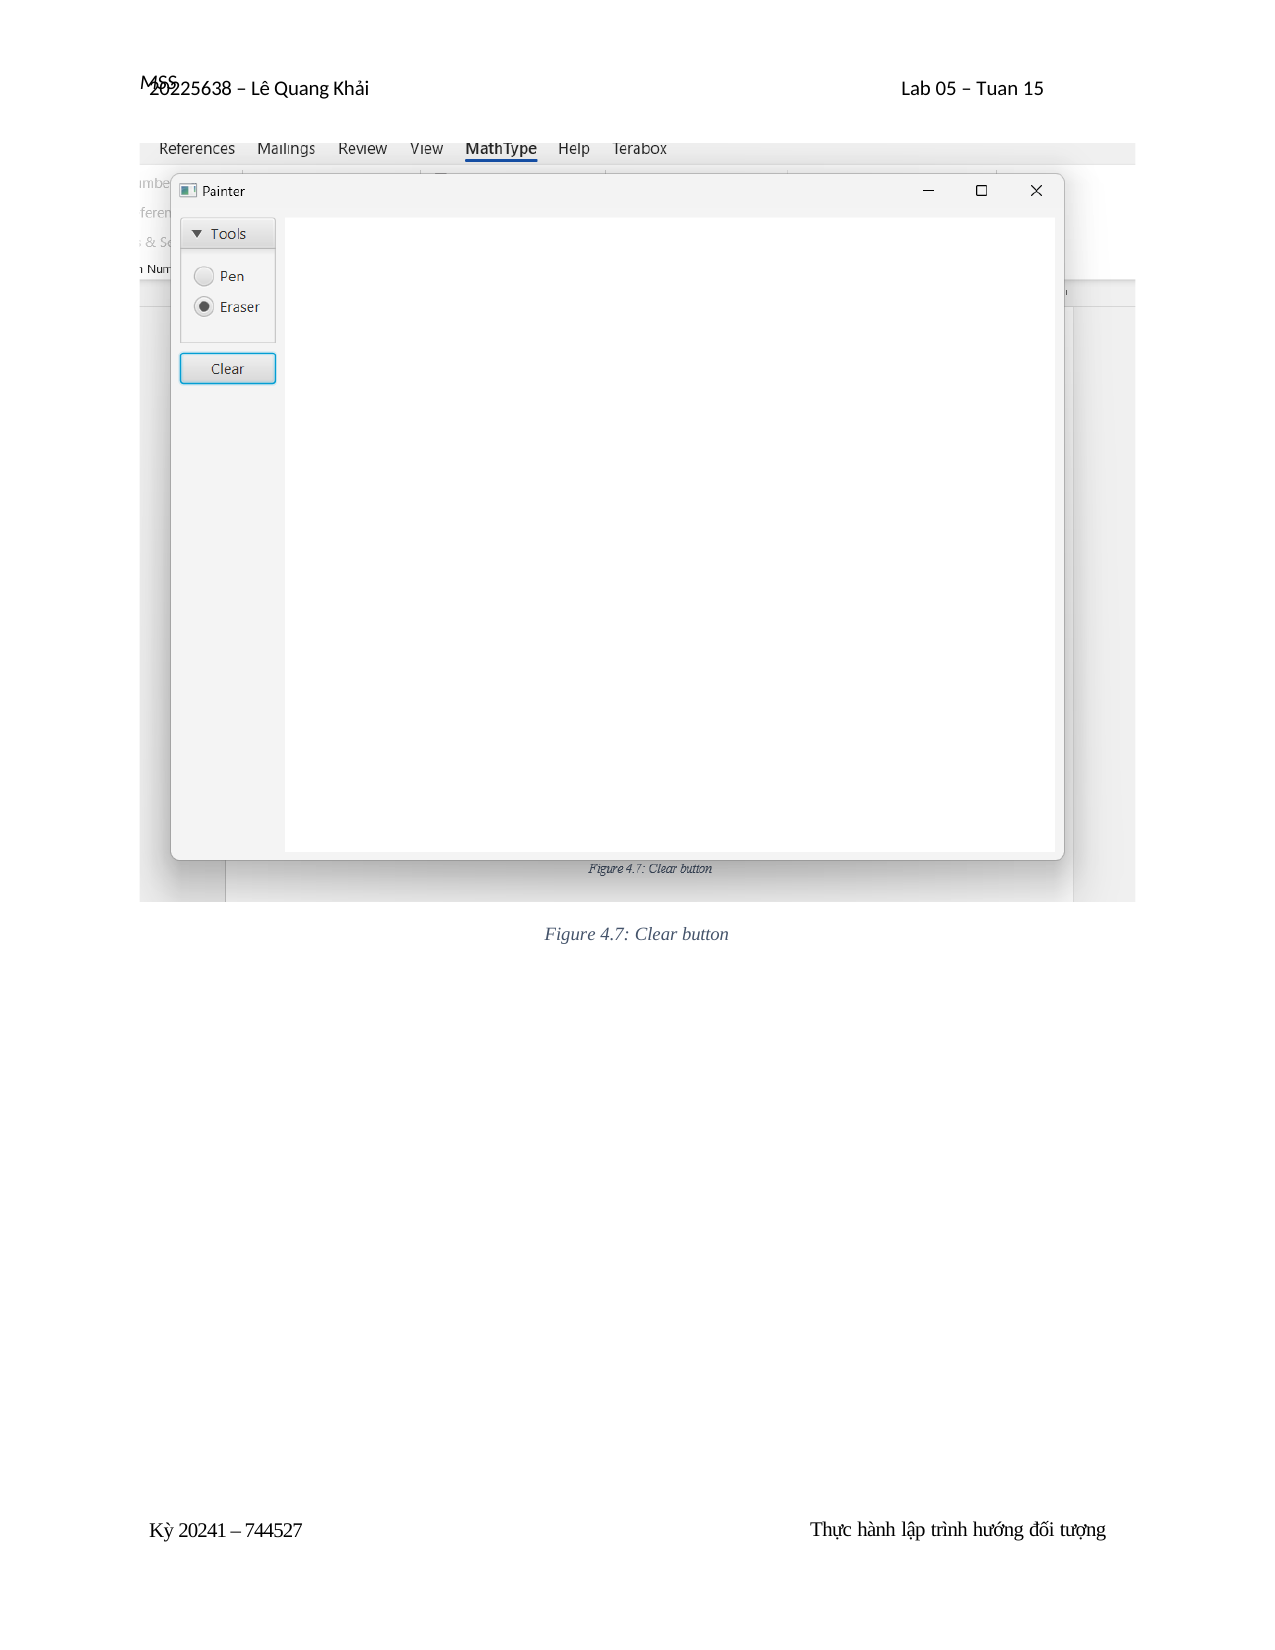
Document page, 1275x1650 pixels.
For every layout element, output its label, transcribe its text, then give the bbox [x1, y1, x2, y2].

picture [139, 143, 1136, 902]
text Figure 4.7: Clear button [140, 923, 1135, 944]
